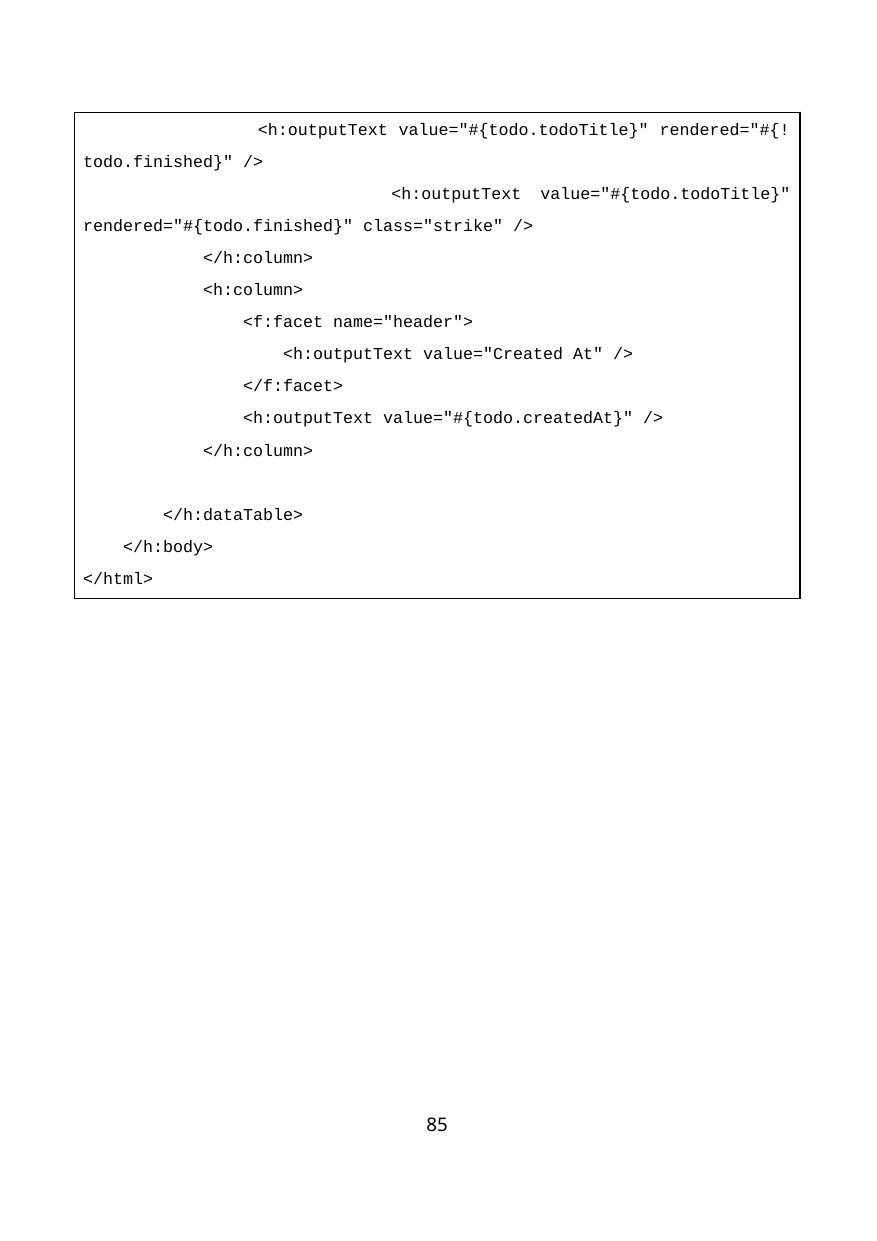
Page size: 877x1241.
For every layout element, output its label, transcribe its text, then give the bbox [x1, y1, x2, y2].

text <h:column> [83, 275, 791, 307]
text </h:dataTable> [83, 500, 791, 532]
text <f:facet name="header"> [83, 307, 791, 339]
text <h:outputText value="Created At" /> [83, 339, 791, 371]
text </h:column> [83, 243, 791, 275]
text </html> [75, 561, 799, 598]
text <h:outputText value="#{todo.createdAt}" /> [83, 403, 791, 436]
text <h:outputText value="#{todo.todoTitle}" rendered="#{todo.finished}" class="strike" /> [83, 179, 791, 243]
text </h:body> [83, 532, 791, 561]
text <h:outputText value="#{todo.todoTitle}" rendered="#{!todo.finished}" /> [75, 113, 799, 179]
text </f:facet> [83, 371, 791, 403]
text </h:column> [83, 436, 791, 468]
